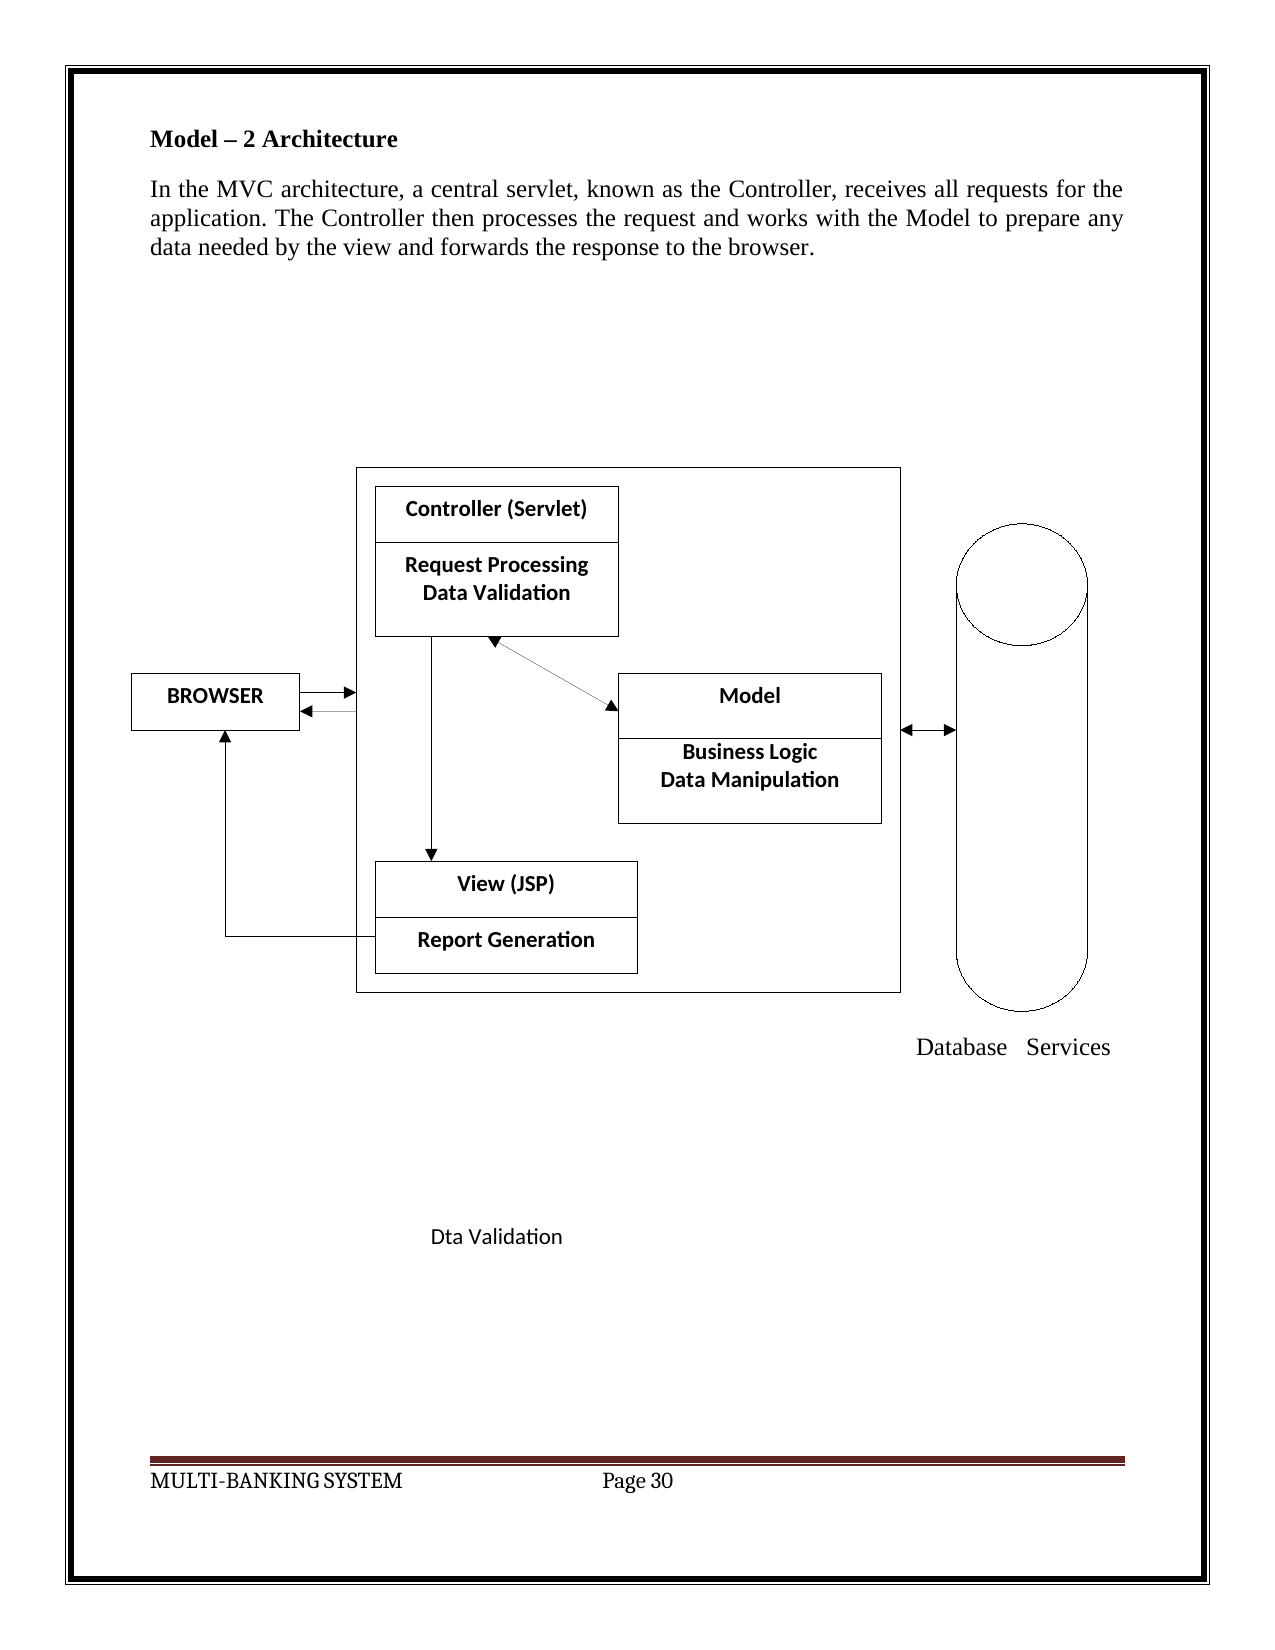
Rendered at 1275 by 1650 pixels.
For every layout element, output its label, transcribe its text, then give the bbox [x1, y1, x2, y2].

text Database Services [375, 1032, 1201, 1090]
text Model – 2 Architecture [150, 124, 1125, 153]
text In the MVC architecture, a central servlet, known as the Controller, receives all requests for the application. The Controller then processes the request and works with the Model to prepare any data needed by the view and forwards the response to the browser. [150, 174, 1125, 260]
